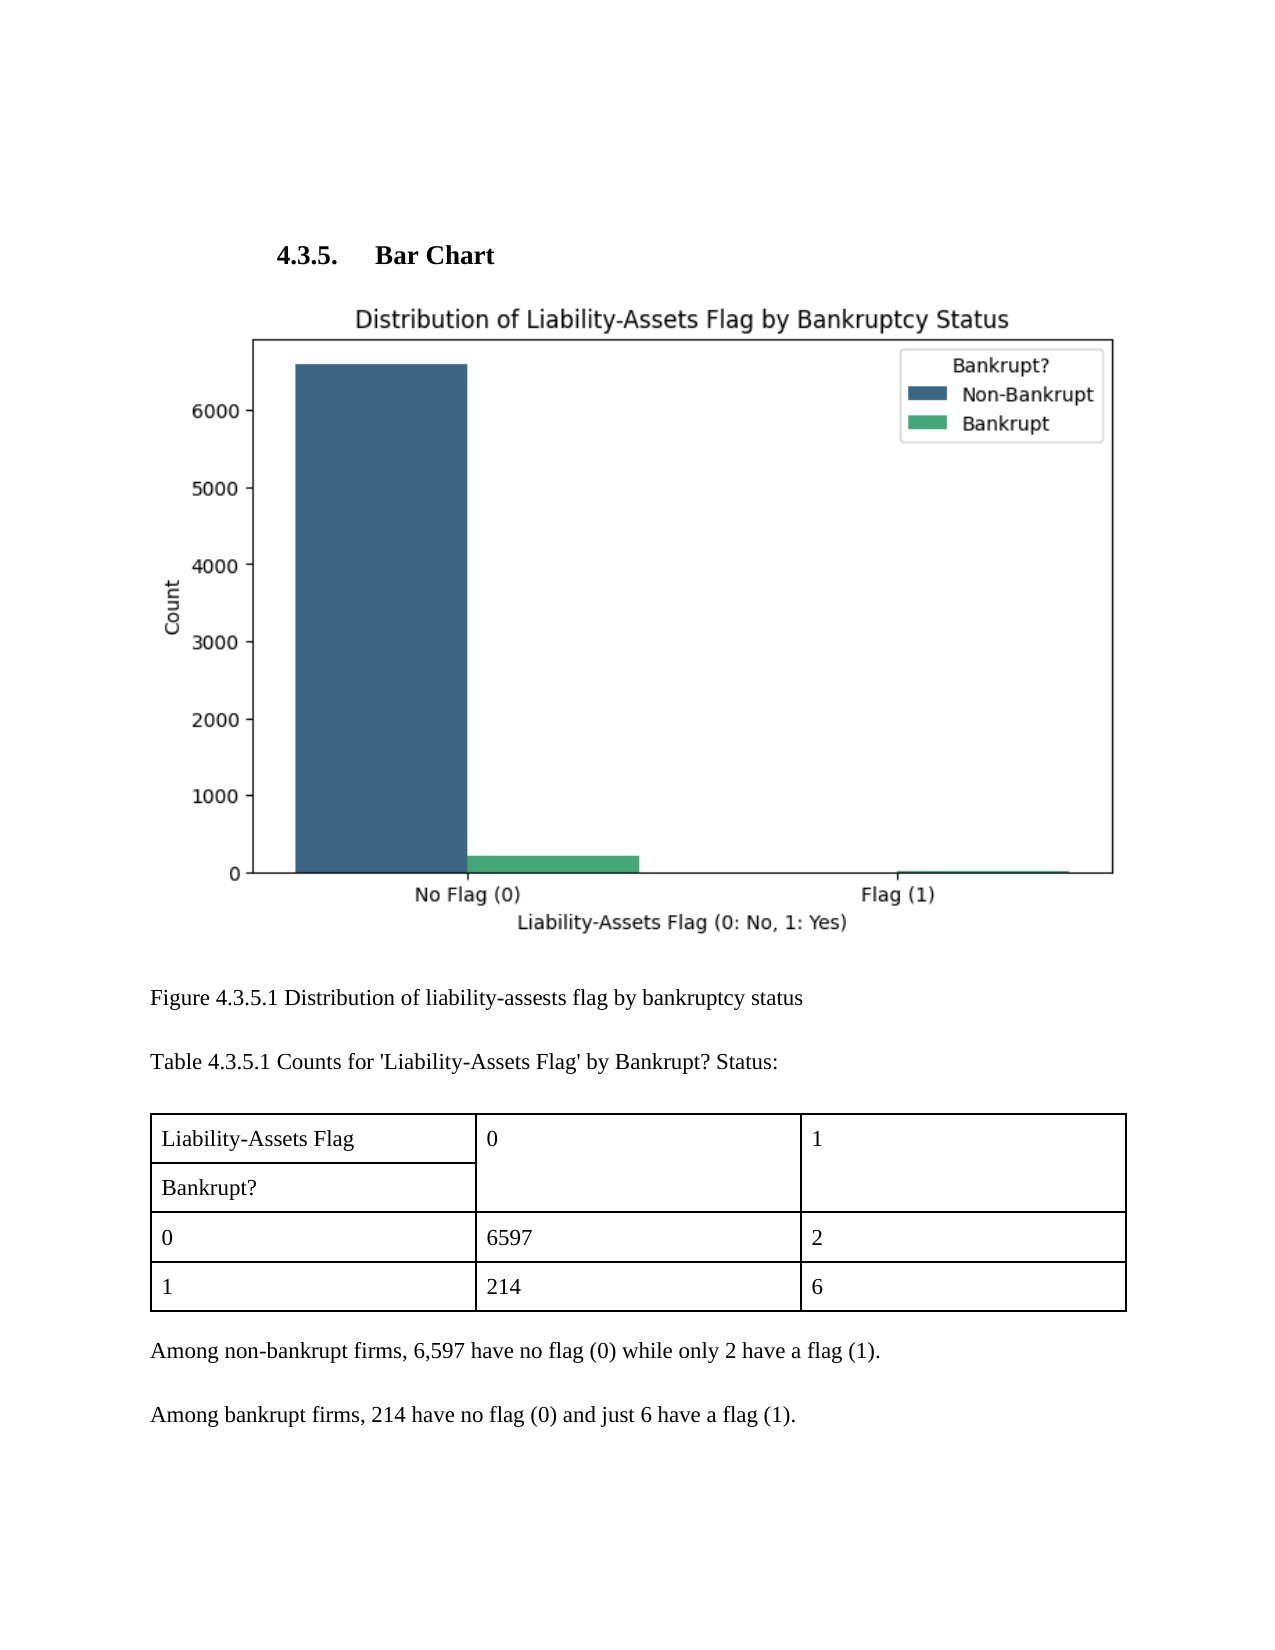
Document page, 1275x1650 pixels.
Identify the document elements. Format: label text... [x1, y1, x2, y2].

table_header 0 [477, 1115, 800, 1211]
table_cell 214 [477, 1263, 800, 1310]
table_cell 1 [152, 1263, 475, 1310]
table_cell 0 [152, 1213, 475, 1261]
table_cell Bankrupt? [152, 1164, 475, 1211]
picture [150, 295, 1125, 946]
table_cell 6597 [477, 1213, 800, 1261]
table_header Liability-Assets Flag [152, 1115, 475, 1162]
text Table 4.3.5.1 Counts for 'Liability-Assets Flag' by Bankrupt? Status: [150, 1048, 1125, 1074]
table_header 1 [802, 1115, 1125, 1211]
table_cell 6 [802, 1263, 1125, 1310]
text Figure 4.3.5.1 Distribution of liability-assests flag by bankruptcy status [150, 984, 1125, 1010]
text Among bankrupt firms, 214 have no flag (0) and just 6 have a flag (1). [150, 1401, 1125, 1428]
table_cell 2 [802, 1213, 1125, 1261]
text Among non‑bankrupt firms, 6,597 have no flag (0) while only 2 have a flag (1). [150, 1337, 1125, 1363]
subtitle Bar Chart [337, 239, 1125, 271]
